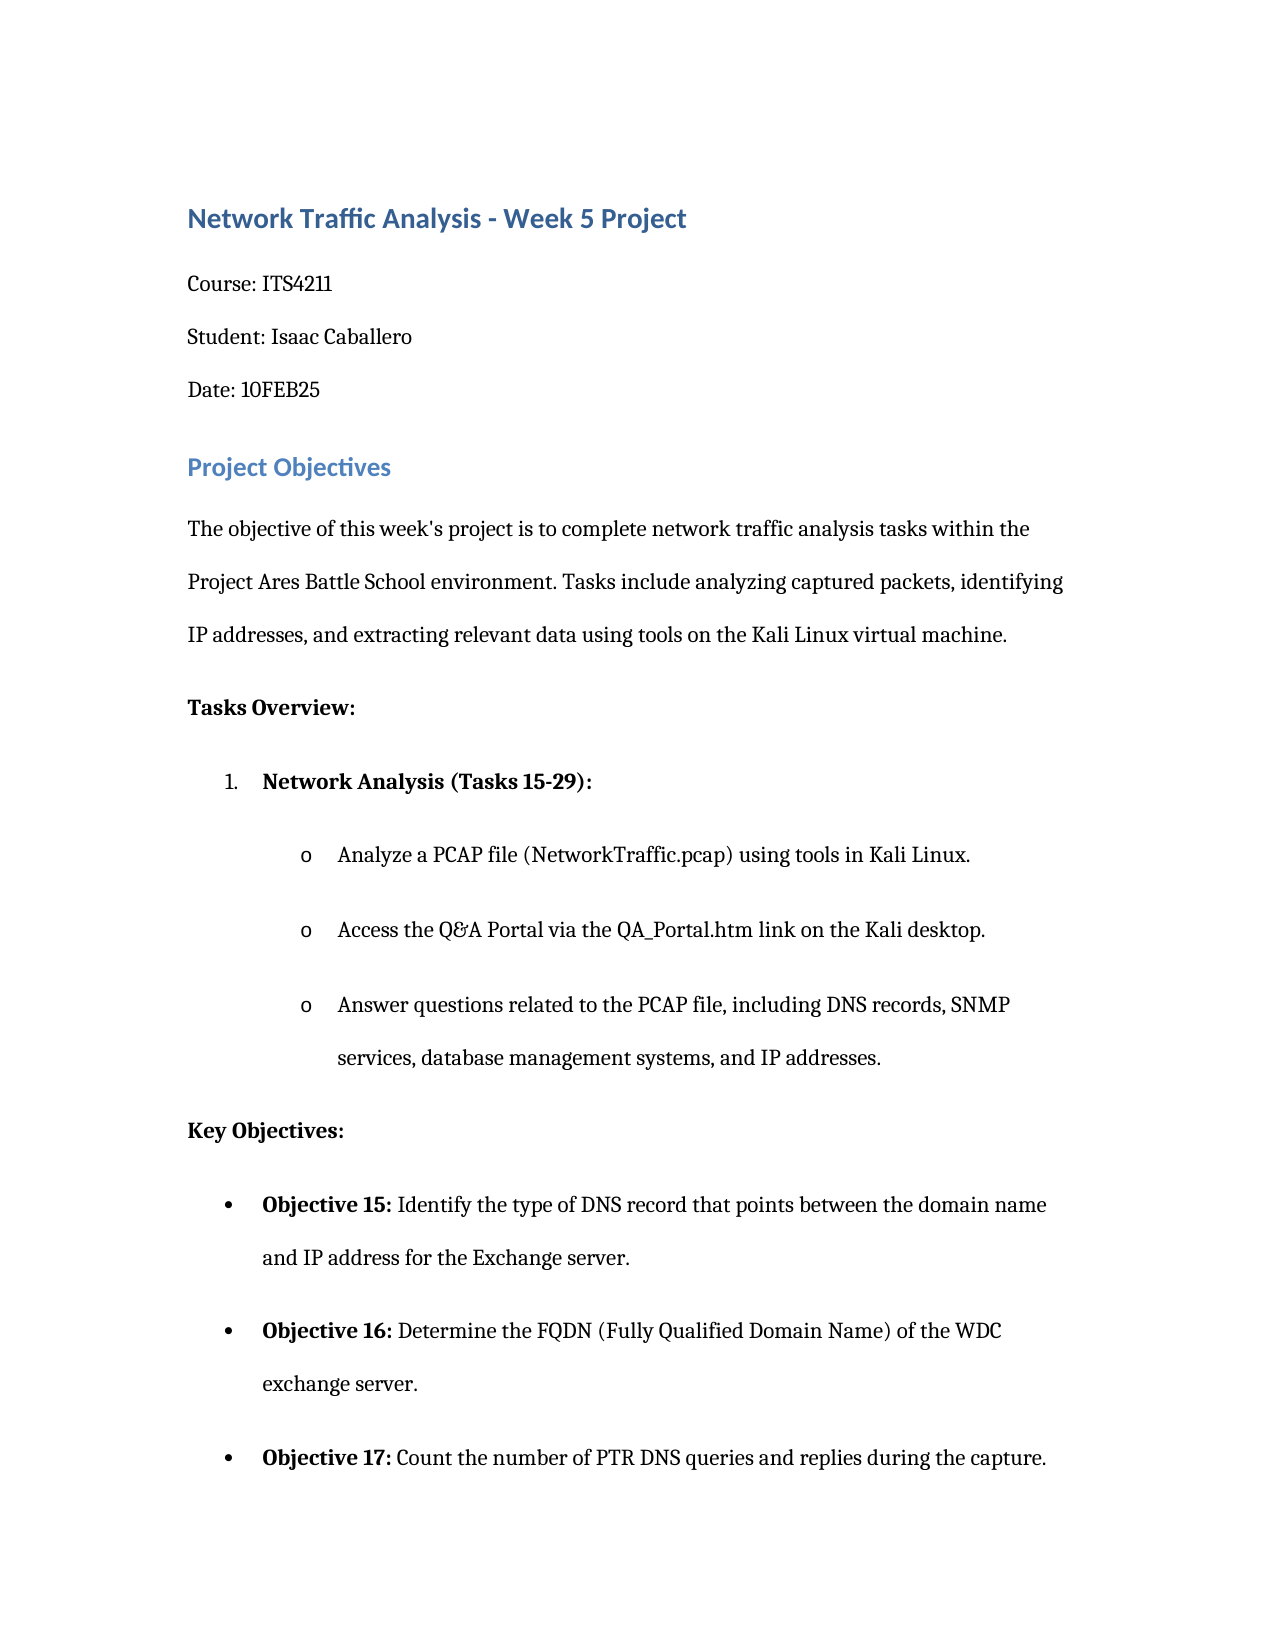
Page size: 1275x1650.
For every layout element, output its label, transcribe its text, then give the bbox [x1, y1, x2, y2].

list Objective 17: Count the number of PTR DNS queries and replies during the capture. [225, 1444, 1087, 1471]
text The objective of this week's project is to complete network traffic analysis tasks within the Project Ares Battle School environment. Tasks include analyzing captured packets, identifying IP addresses, and extracting relevant data using tools on the Kali Linux virtual machine. [187, 516, 1087, 648]
text Key Objectives: [187, 1118, 1087, 1144]
list Objective 15: Identify the type of DNS record that points between the domain name and IP address for the Exchange server. [225, 1192, 1087, 1271]
subtitle Network Traffic Analysis - Week 5 Project [187, 200, 1087, 236]
list Answer questions related to the PCAP file, including DNS records, SNMP services, database management systems, and IP addresses. [300, 991, 1087, 1071]
list Access the Q&A Portal via the QA_Portal.htm link on the Kali desktop. [300, 917, 1087, 944]
text Course: ITS4211 Student: Isaac Caballero Date: 10FEB25 [187, 271, 1087, 403]
list Objective 16: Determine the FQDN (Fully Qualified Domain Name) of the WDC exchange server. [225, 1318, 1087, 1397]
list Network Analysis (Tasks 15-29): [225, 769, 1087, 795]
list Analyze a PCAP file (NetworkTraffic.pcap) using tools in Kali Linux. [300, 842, 1087, 869]
text Tasks Overview: [187, 695, 1087, 722]
subtitle Project Objectives [187, 450, 1087, 483]
